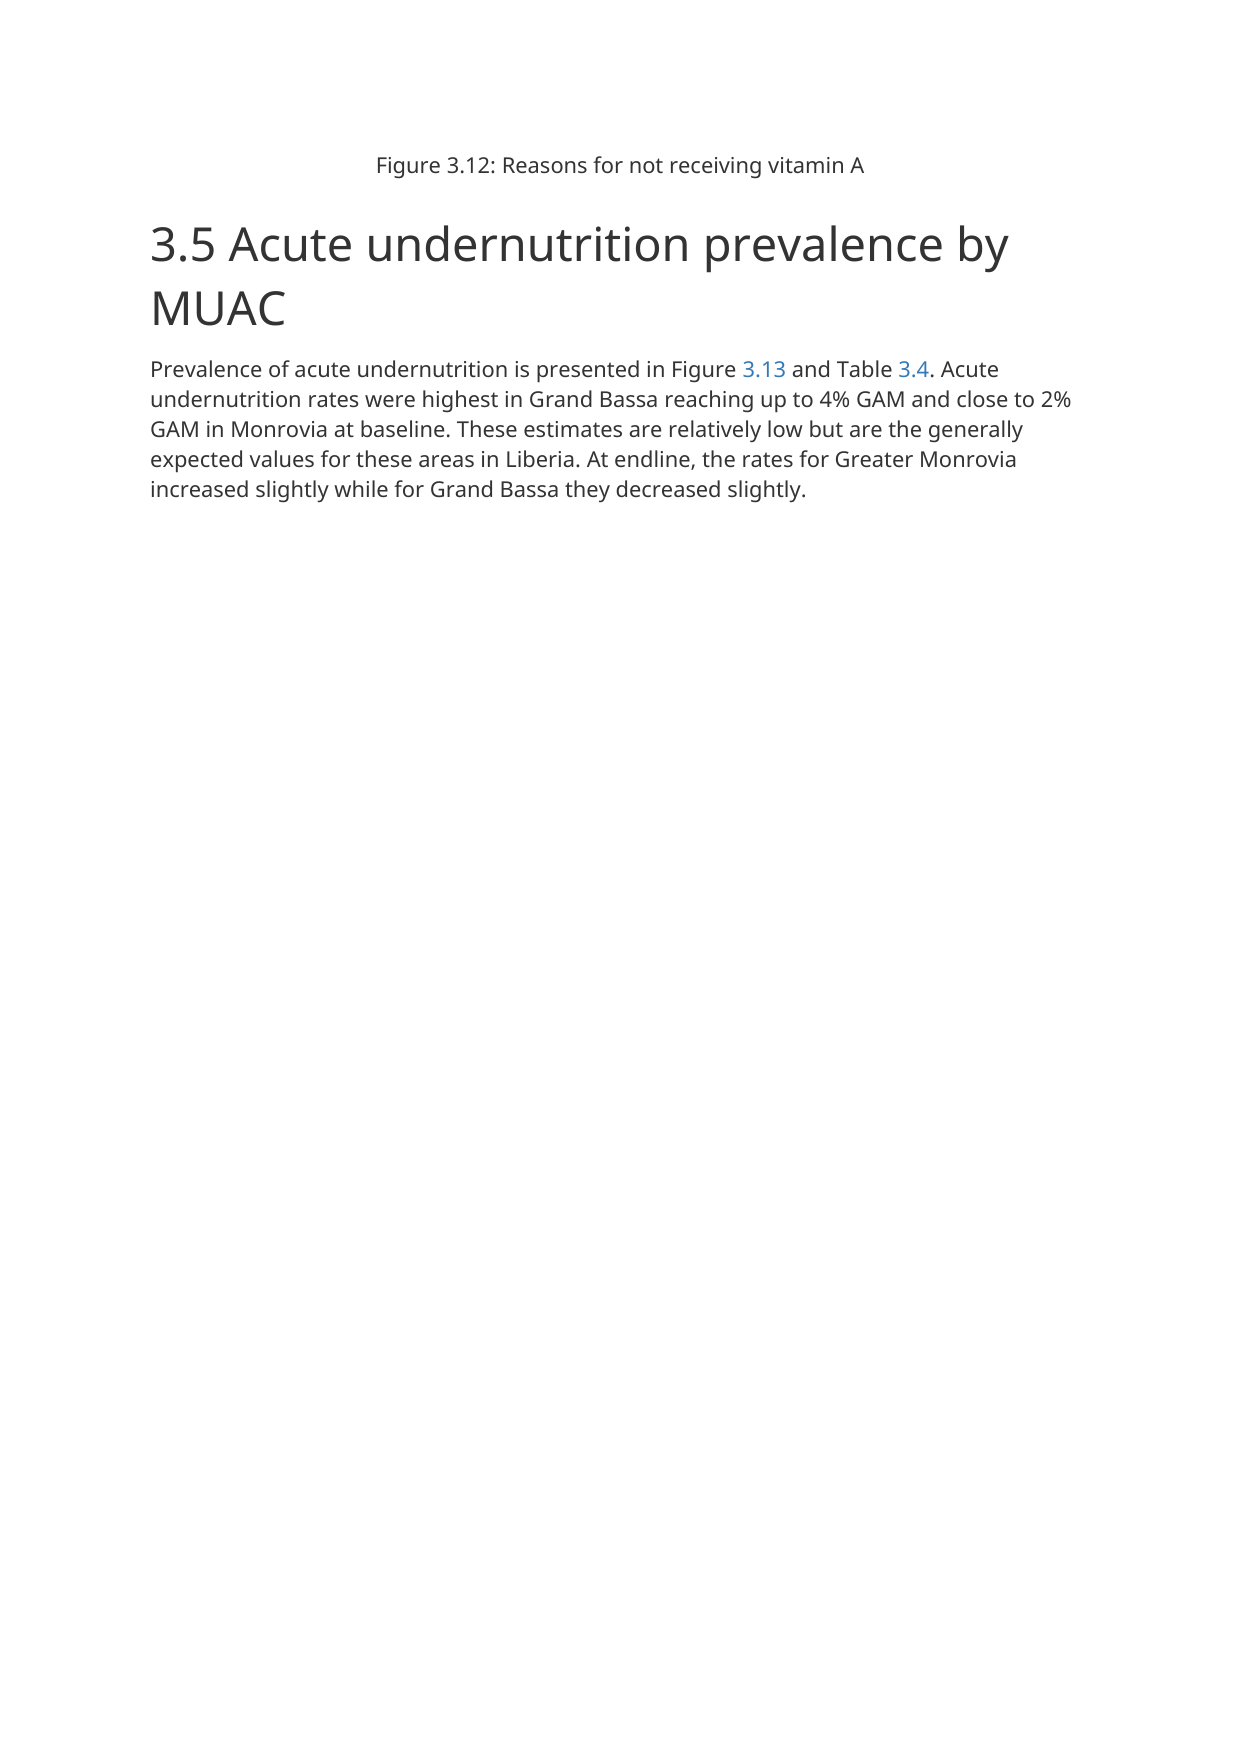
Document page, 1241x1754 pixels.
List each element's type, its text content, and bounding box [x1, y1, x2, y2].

text Figure 3.12: Reasons for not receiving vitamin A [150, 150, 1090, 180]
text Prevalence of acute undernutrition is presented in Figure 3.13 and Table 3.4. Acute undernutrition rates were highest in Grand Bassa reaching up to 4% GAM and close to 2% GAM in Monrovia at baseline. These estimates are relatively low but are the generally expected values for these areas in Liberia. At endline, the rates for Greater Monrovia increased slightly while for Grand Bassa they decreased slightly. [150, 354, 1090, 503]
subtitle 3.5 Acute undernutrition prevalence by MUAC [150, 211, 1090, 339]
